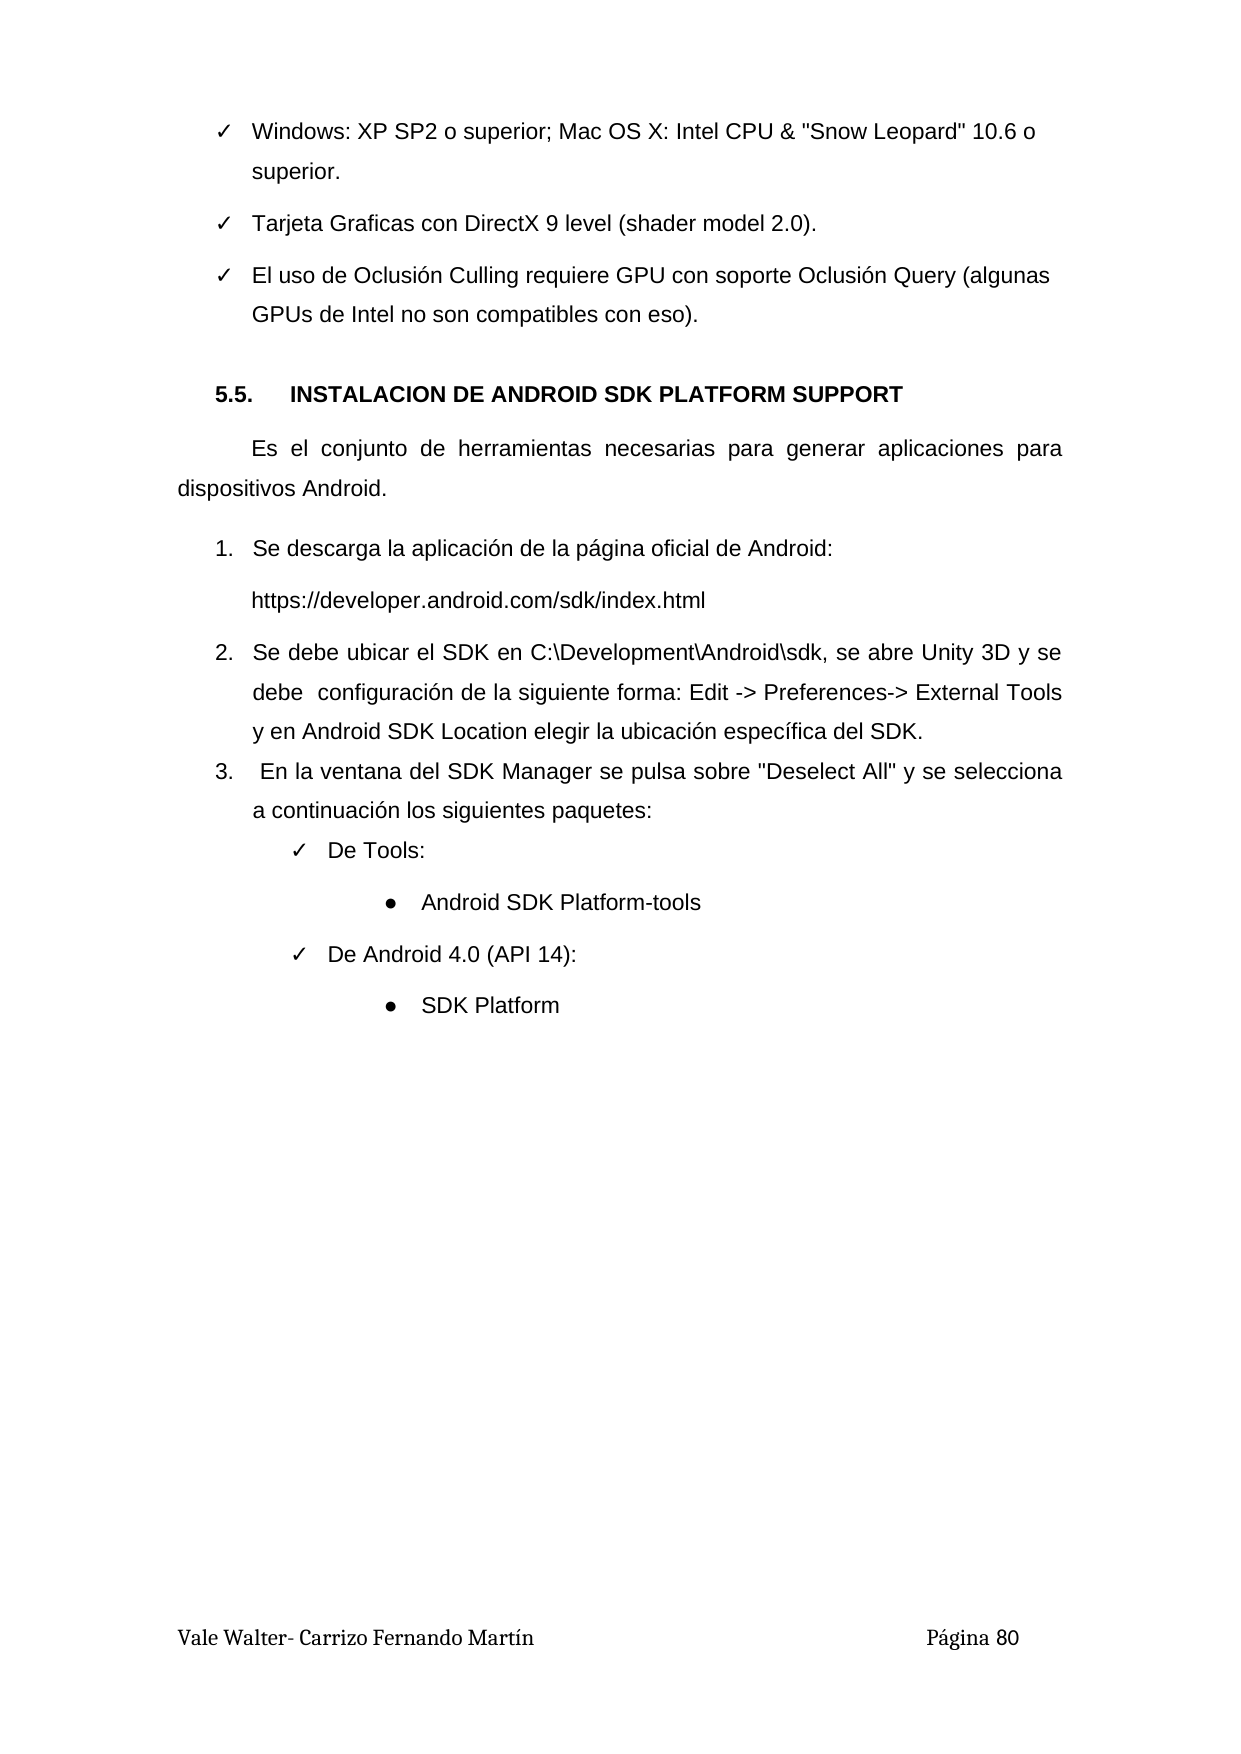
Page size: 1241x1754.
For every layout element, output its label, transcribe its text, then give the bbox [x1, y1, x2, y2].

list INSTALACION DE ANDROID SDK PLATFORM SUPPORT [215, 381, 1063, 407]
list En la ventana del SDK Manager se pulsa sobre "Deselect All" y se selecciona a continuación los siguientes paquetes: [215, 758, 1063, 823]
list De Android 4.0 (API 14): [290, 941, 1063, 967]
list SDK Platform [383, 992, 1063, 1019]
text https://developer.android.com/sdk/index.html [251, 587, 1063, 613]
list Android SDK Platform-tools [383, 888, 1063, 915]
list Se debe ubicar el SDK en C:\Development\Android\sdk, se abre Unity 3D y se debe configuración de la siguiente forma: Edit -> Preferences-> External Tools y en Android SDK Location elegir la ubicación específica del SDK. [215, 639, 1063, 744]
list Se descarga la aplicación de la página oficial de Android: [215, 535, 1063, 562]
text Es el conjunto de herramientas necesarias para generar aplicaciones para dispositivos Android. [177, 435, 1063, 501]
list De Tools: [290, 837, 1063, 863]
list El uso de Oclusión Culling requiere GPU con soporte Oclusión Query (algunas GPUs de Intel no son compatibles con eso). [214, 262, 1063, 327]
list Windows: XP SP2 o superior; Mac OS X: Intel CPU & "Snow Leopard" 10.6 o superior. [214, 118, 1063, 184]
list Tarjeta Graficas con DirectX 9 level (shader model 2.0). [214, 209, 1063, 236]
